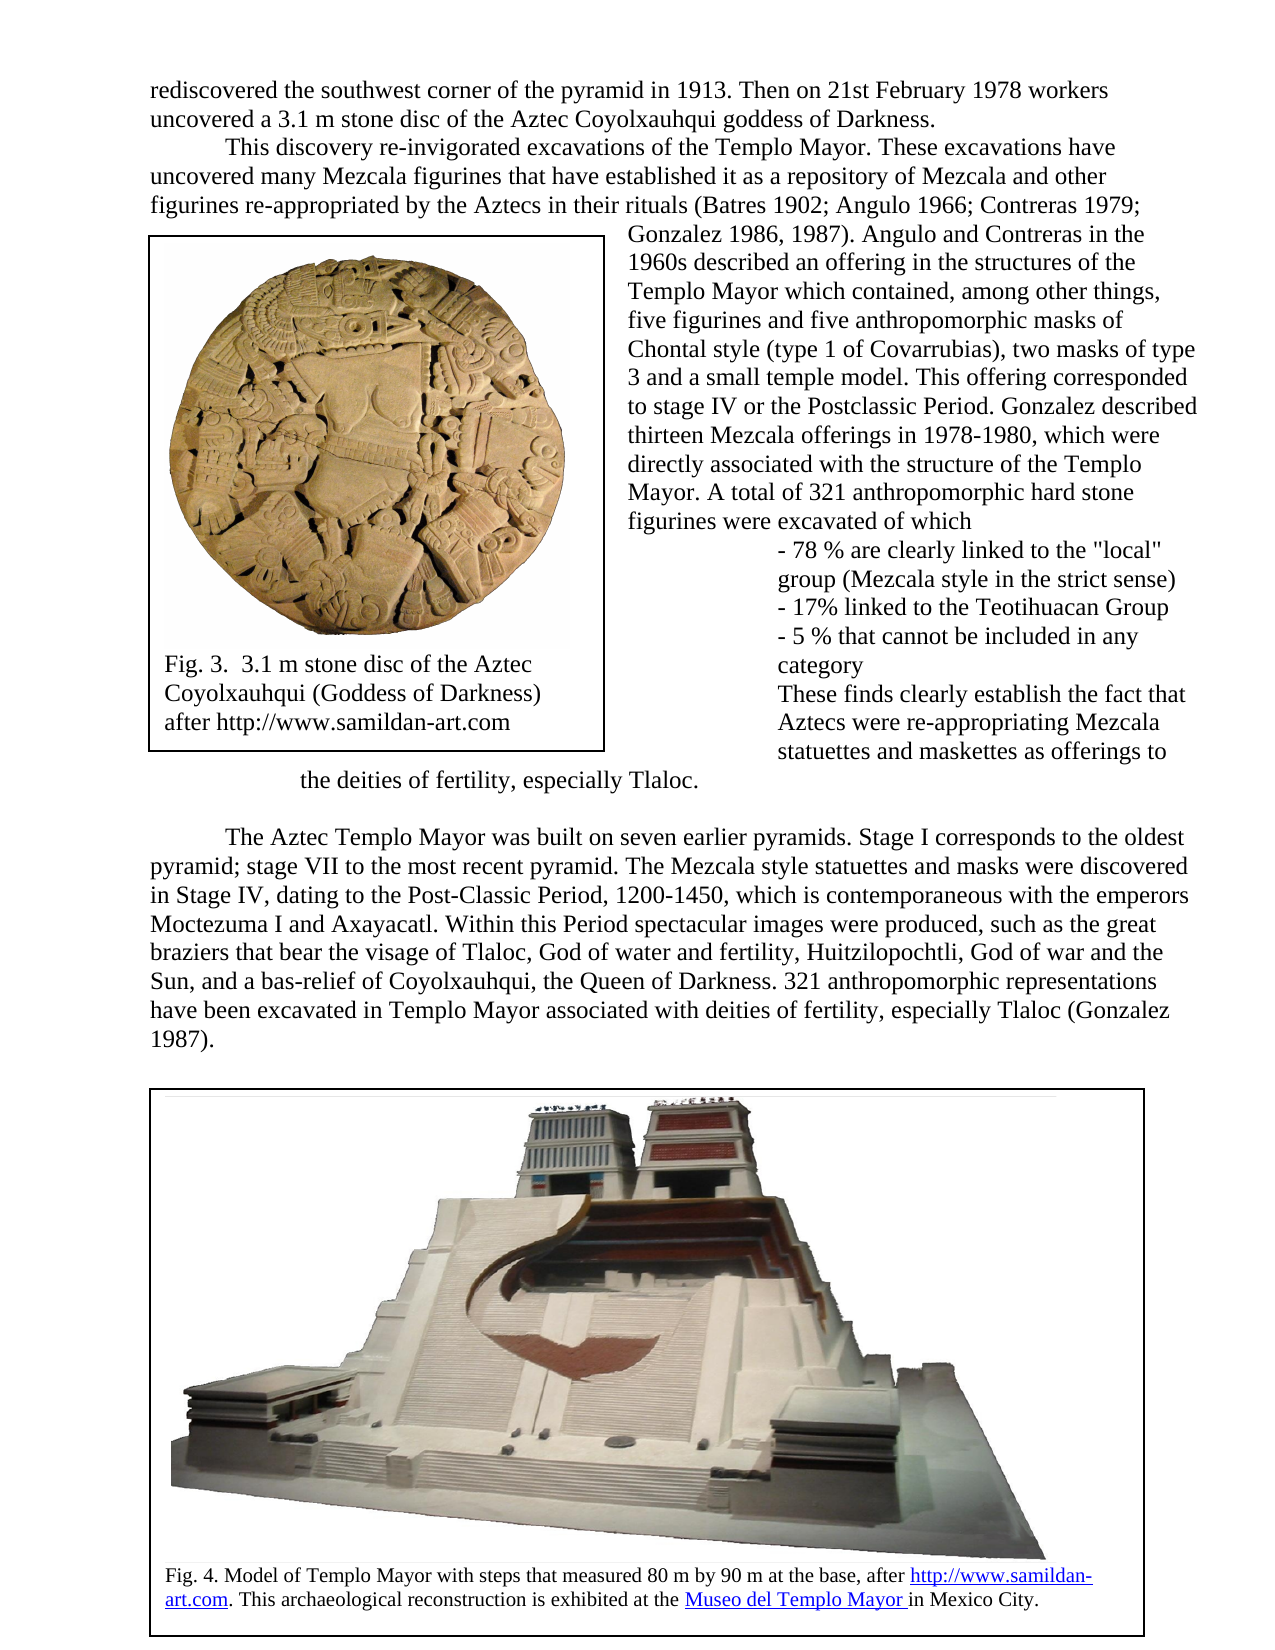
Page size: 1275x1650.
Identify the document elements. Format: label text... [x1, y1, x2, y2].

text - 78 % are clearly linked to the "local" group (Mezcala style in the strict sense) [605, 535, 1200, 592]
text This discovery re-invigorated excavations of the Templo Mayor. These excavations have uncovered many Mezcala figurines that have established it as a repository of Mezcala and other figurines re-appropriated by the Aztecs in their rituals (Batres 1902; Angulo 1966; Contreras 1979; Gonzalez 1986, 1987). Angulo and Contreras in the 1960s described an offering in the structures of the Templo Mayor which contained, among other things, five figurines and five anthropomorphic masks of Chontal style (type 1 of Covarrubias), two masks of type 3 and a small temple model. This offering corresponded to stage IV or the Postclassic Period. Gonzalez described thirteen Mezcala offerings in 1978-1980, which were directly associated with the structure of the Templo Mayor. A total of 321 anthropomorphic hard stone figurines were excavated of which [150, 132, 1200, 535]
text - 17% linked to the Teotihuacan Group [605, 592, 1200, 621]
picture [165, 1096, 1057, 1563]
text - 5 % that cannot be included in any category [605, 621, 1200, 679]
picture [164, 243, 570, 649]
text The Aztec Templo Mayor was built on seven earlier pyramids. Stage I corresponds to the oldest pyramid; stage VII to the most recent pyramid. The Mezcala style statuettes and masks were discovered in Stage IV, dating to the Post-Classic Period, 1200-1450, which is contemporaneous with the emperors Moctezuma I and Axayacatl. Within this Period spectacular images were produced, such as the great braziers that bear the visage of Tlaloc, God of water and fertility, Huitzilopochtli, God of war and the Sun, and a bas-relief of Coyolxauhqui, the Queen of Darkness. 321 anthropomorphic representations have been excavated in Templo Mayor associated with deities of fertility, especially Tlaloc (Gonzalez 1987). [150, 822, 1200, 1052]
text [150, 75, 1200, 132]
text These finds clearly establish the fact that Aztecs were re-appropriating Mezcala statuettes and maskettes as offerings to the deities of fertility, especially Tlaloc. [300, 679, 1200, 794]
